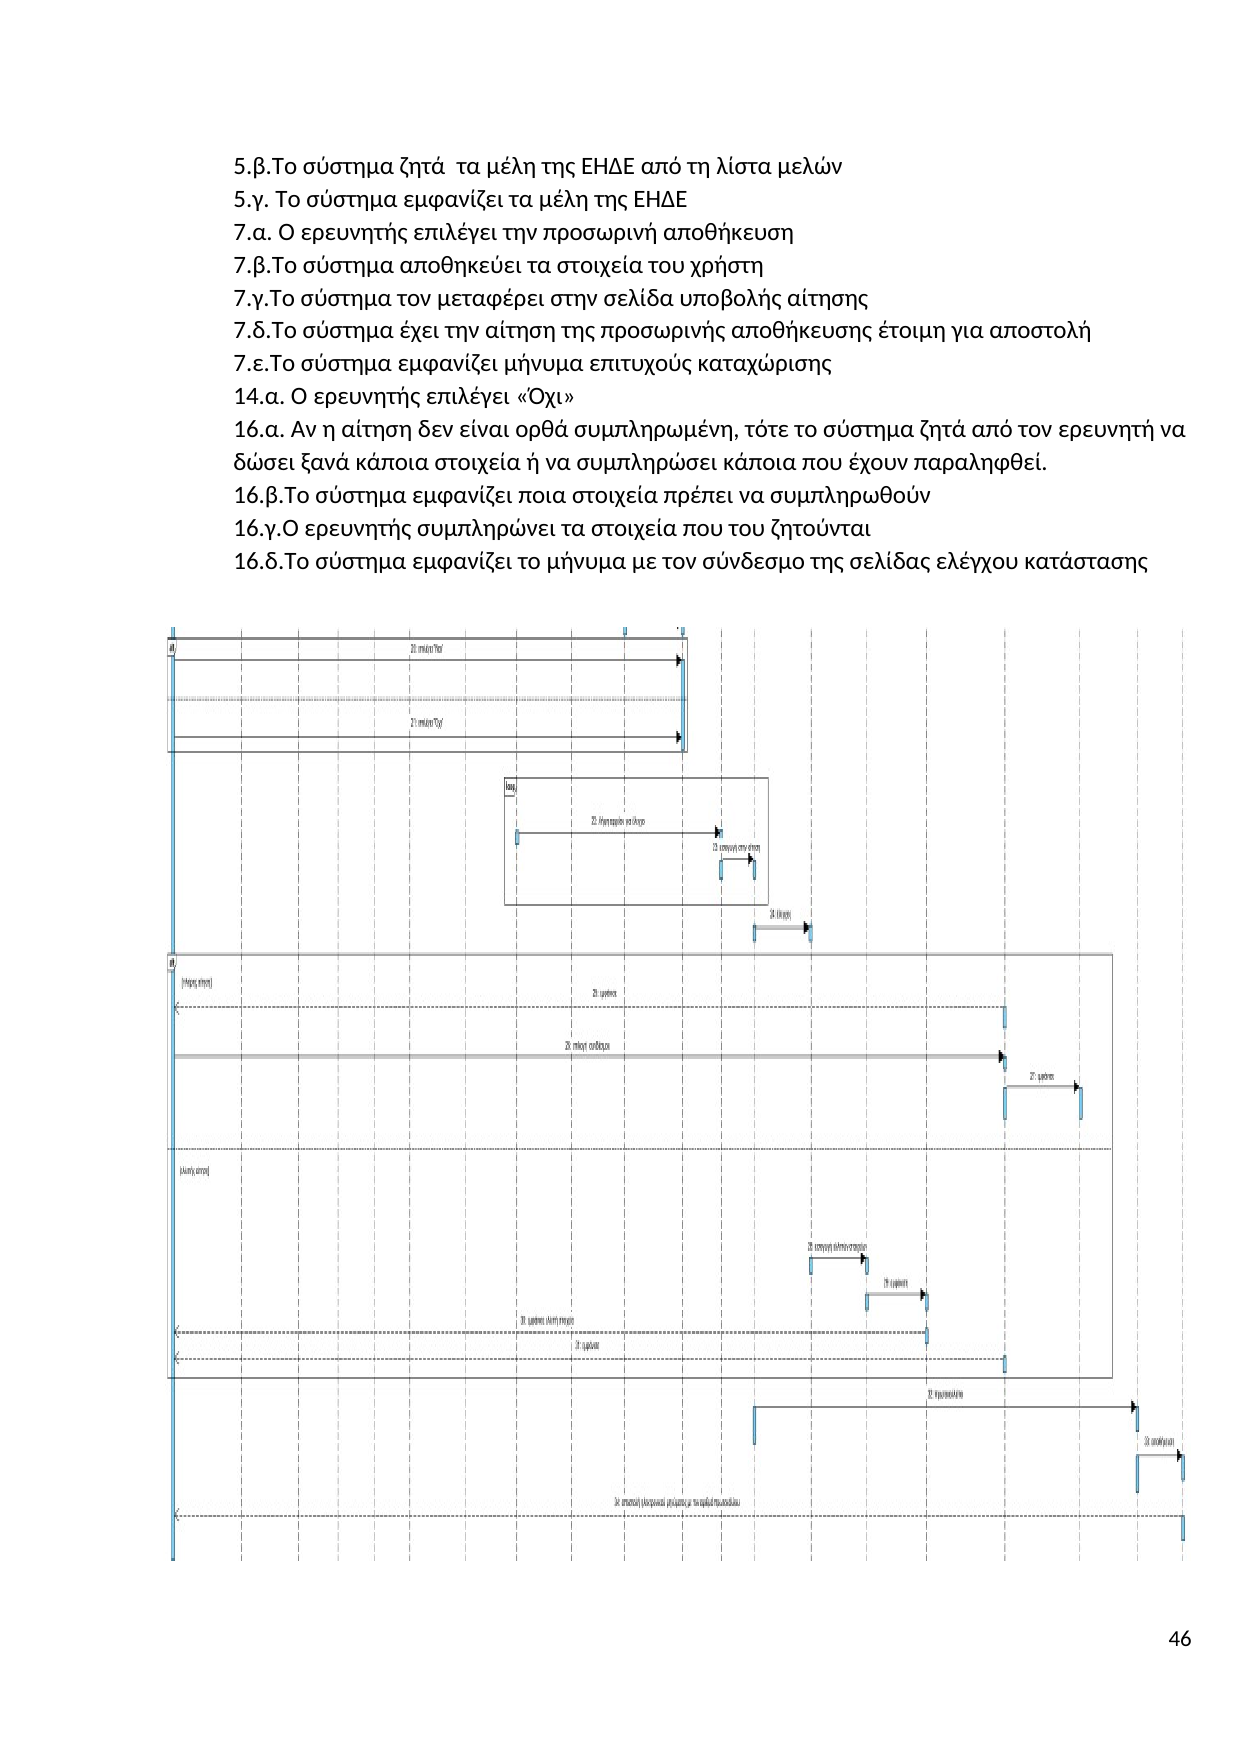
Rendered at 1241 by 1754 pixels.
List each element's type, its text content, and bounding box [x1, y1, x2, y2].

list 16.α. Αν η αίτηση δεν είναι ορθά συμπληρωμένη, τότε το σύστημα ζητά από τον ερευνητή να δώσει ξανά κάποια στοιχεία ή να συμπληρώσει κάποια που έχουν παραληφθεί. [233, 413, 1191, 477]
list 14.α. Ο ερευνητής επιλέγει «Όχι» [233, 380, 1191, 411]
list 16.β.Το σύστημα εμφανίζει ποια στοιχεία πρέπει να συμπληρωθούν [233, 479, 1191, 510]
list 16.δ.Το σύστημα εμφανίζει το μήνυμα με τον σύνδεσμο της σελίδας ελέγχου κατάστασης [233, 545, 1191, 576]
list 7.δ.Το σύστημα έχει την αίτηση της προσωρινής αποθήκευσης έτοιμη για αποστολή [233, 314, 1191, 345]
list 7.α. Ο ερευνητής επιλέγει την προσωρινή αποθήκευση [233, 216, 1191, 246]
list 5.γ. Το σύστημα εμφανίζει τα μέλη της ΕΗΔΕ [233, 183, 1191, 213]
list 7.β.Το σύστημα αποθηκεύει τα στοιχεία του χρήστη [233, 249, 1191, 279]
list 7.γ.Το σύστημα τον μεταφέρει στην σελίδα υποβολής αίτησης [233, 282, 1191, 312]
list 7.ε.Το σύστημα εμφανίζει μήνυμα επιτυχούς καταχώρισης [233, 347, 1191, 378]
list 5.β.Το σύστημα ζητά τα μέλη της ΕΗΔΕ από τη λίστα μελών [233, 150, 1191, 181]
picture [158, 627, 1192, 1561]
list 16.γ.Ο ερευνητής συμπληρώνει τα στοιχεία που του ζητούνται [233, 512, 1191, 543]
